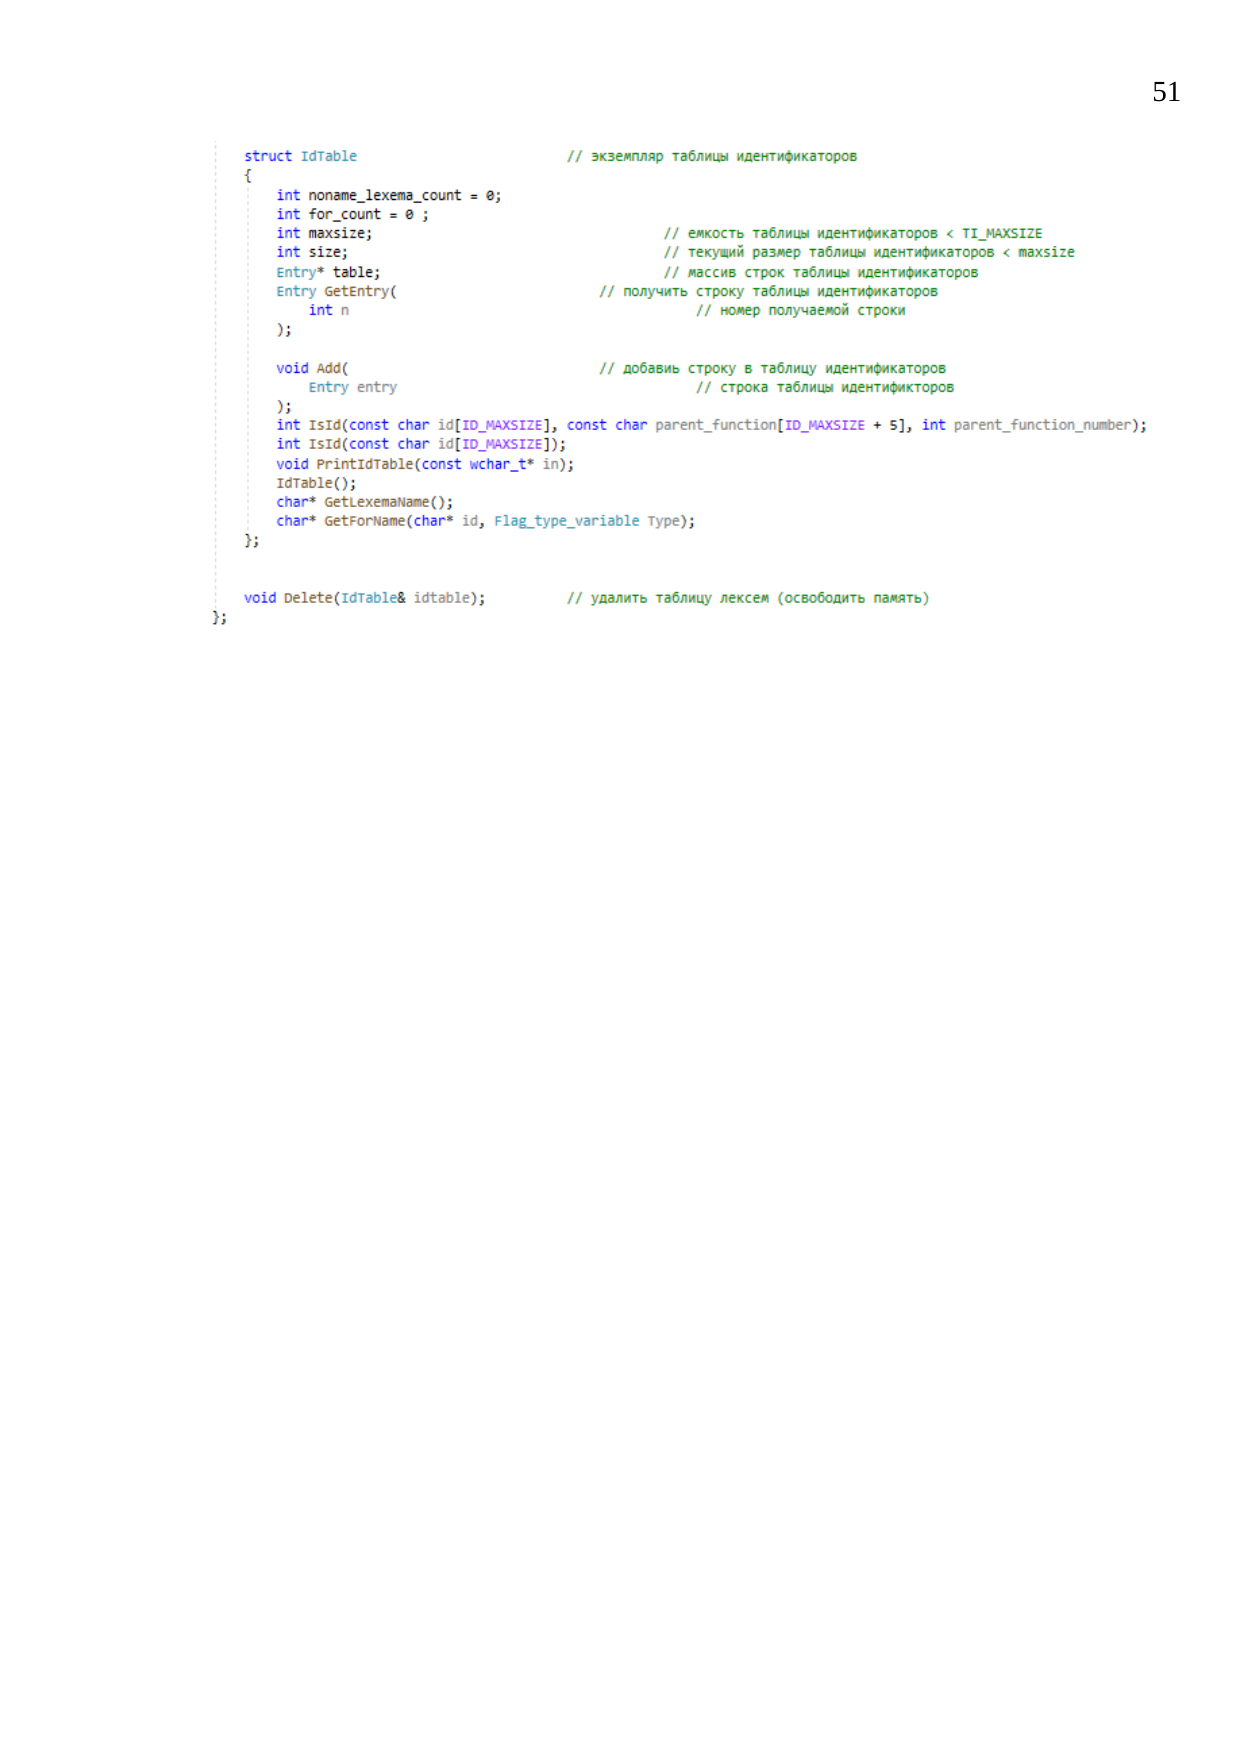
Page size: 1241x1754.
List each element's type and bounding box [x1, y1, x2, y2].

picture [209, 141, 1187, 649]
